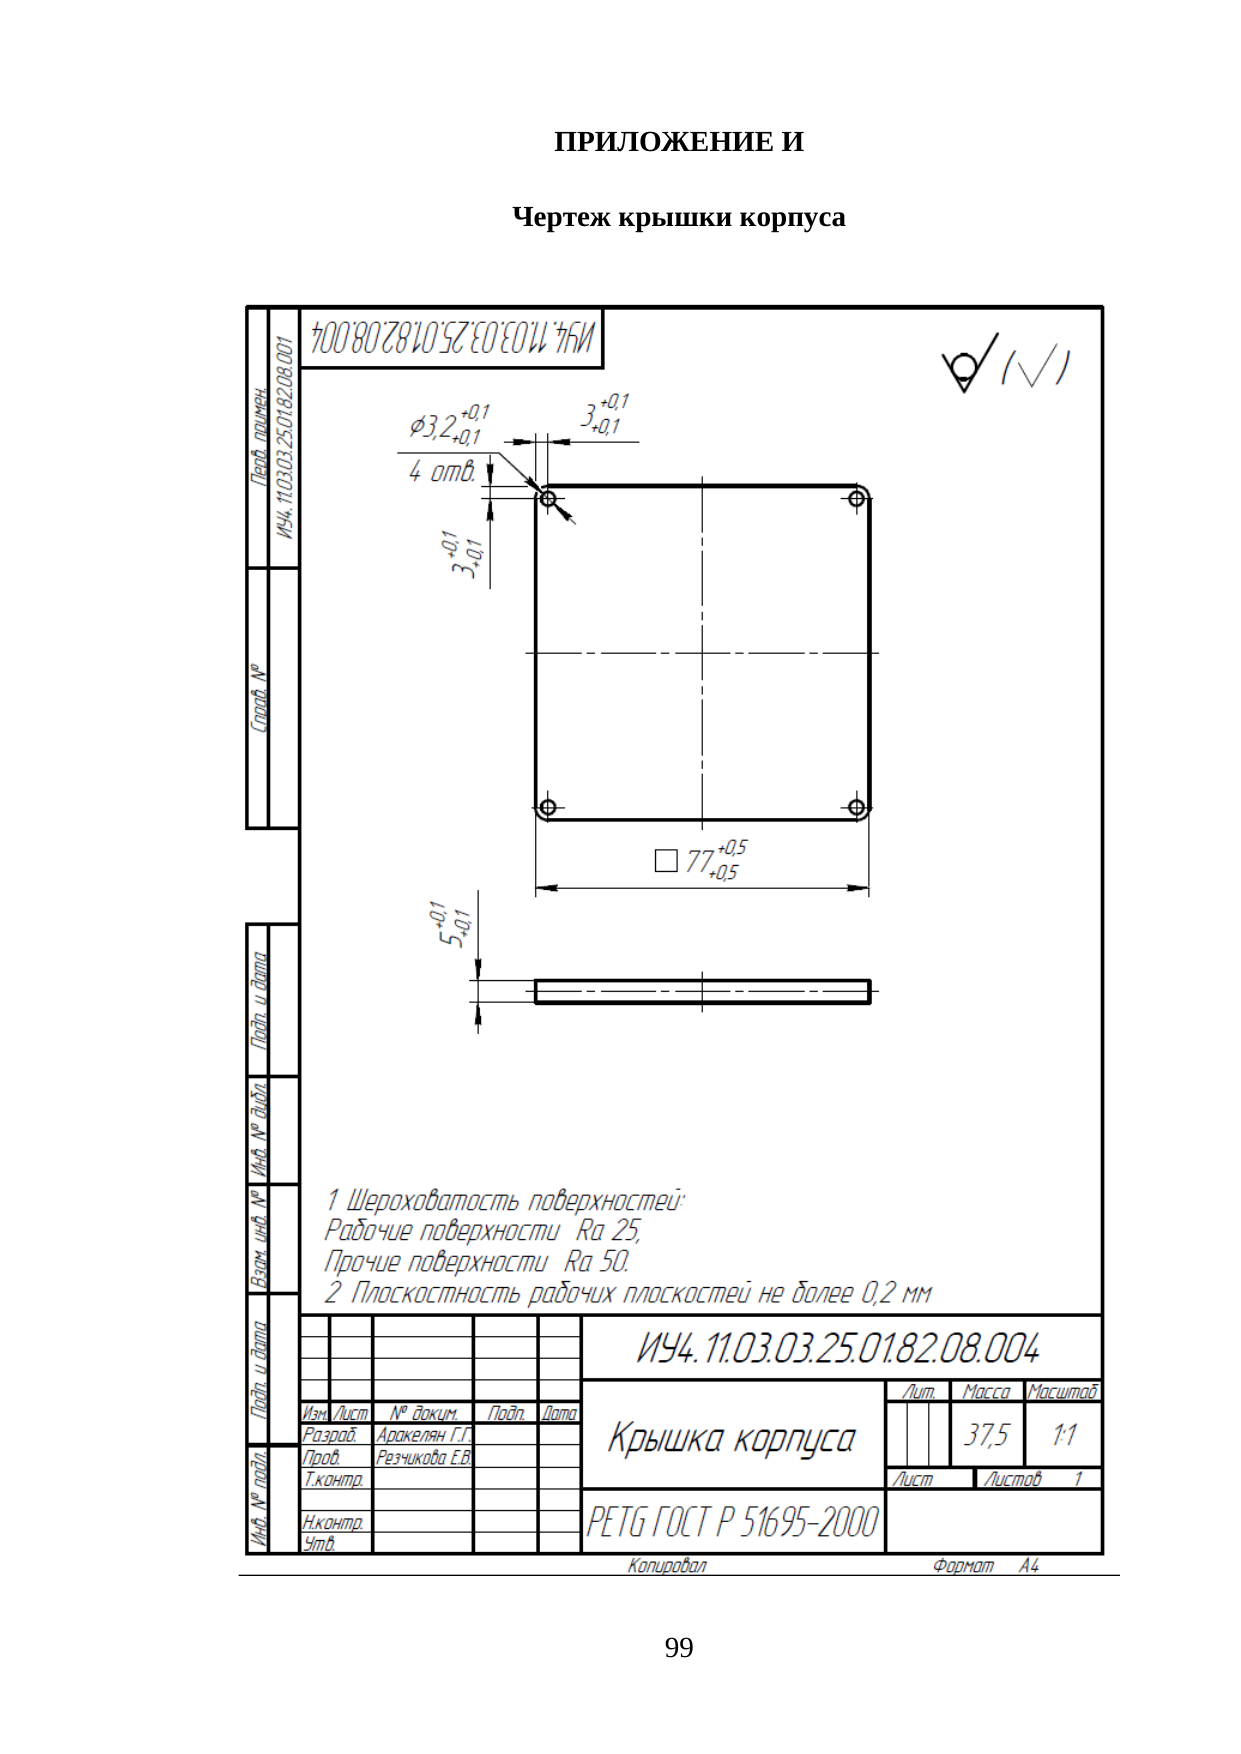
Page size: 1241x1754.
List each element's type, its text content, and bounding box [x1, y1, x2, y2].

picture [238, 300, 1120, 1576]
subtitle ПРИЛОЖЕНИЕ И [177, 124, 1181, 158]
text Чертеж крышки корпуса [177, 199, 1181, 233]
